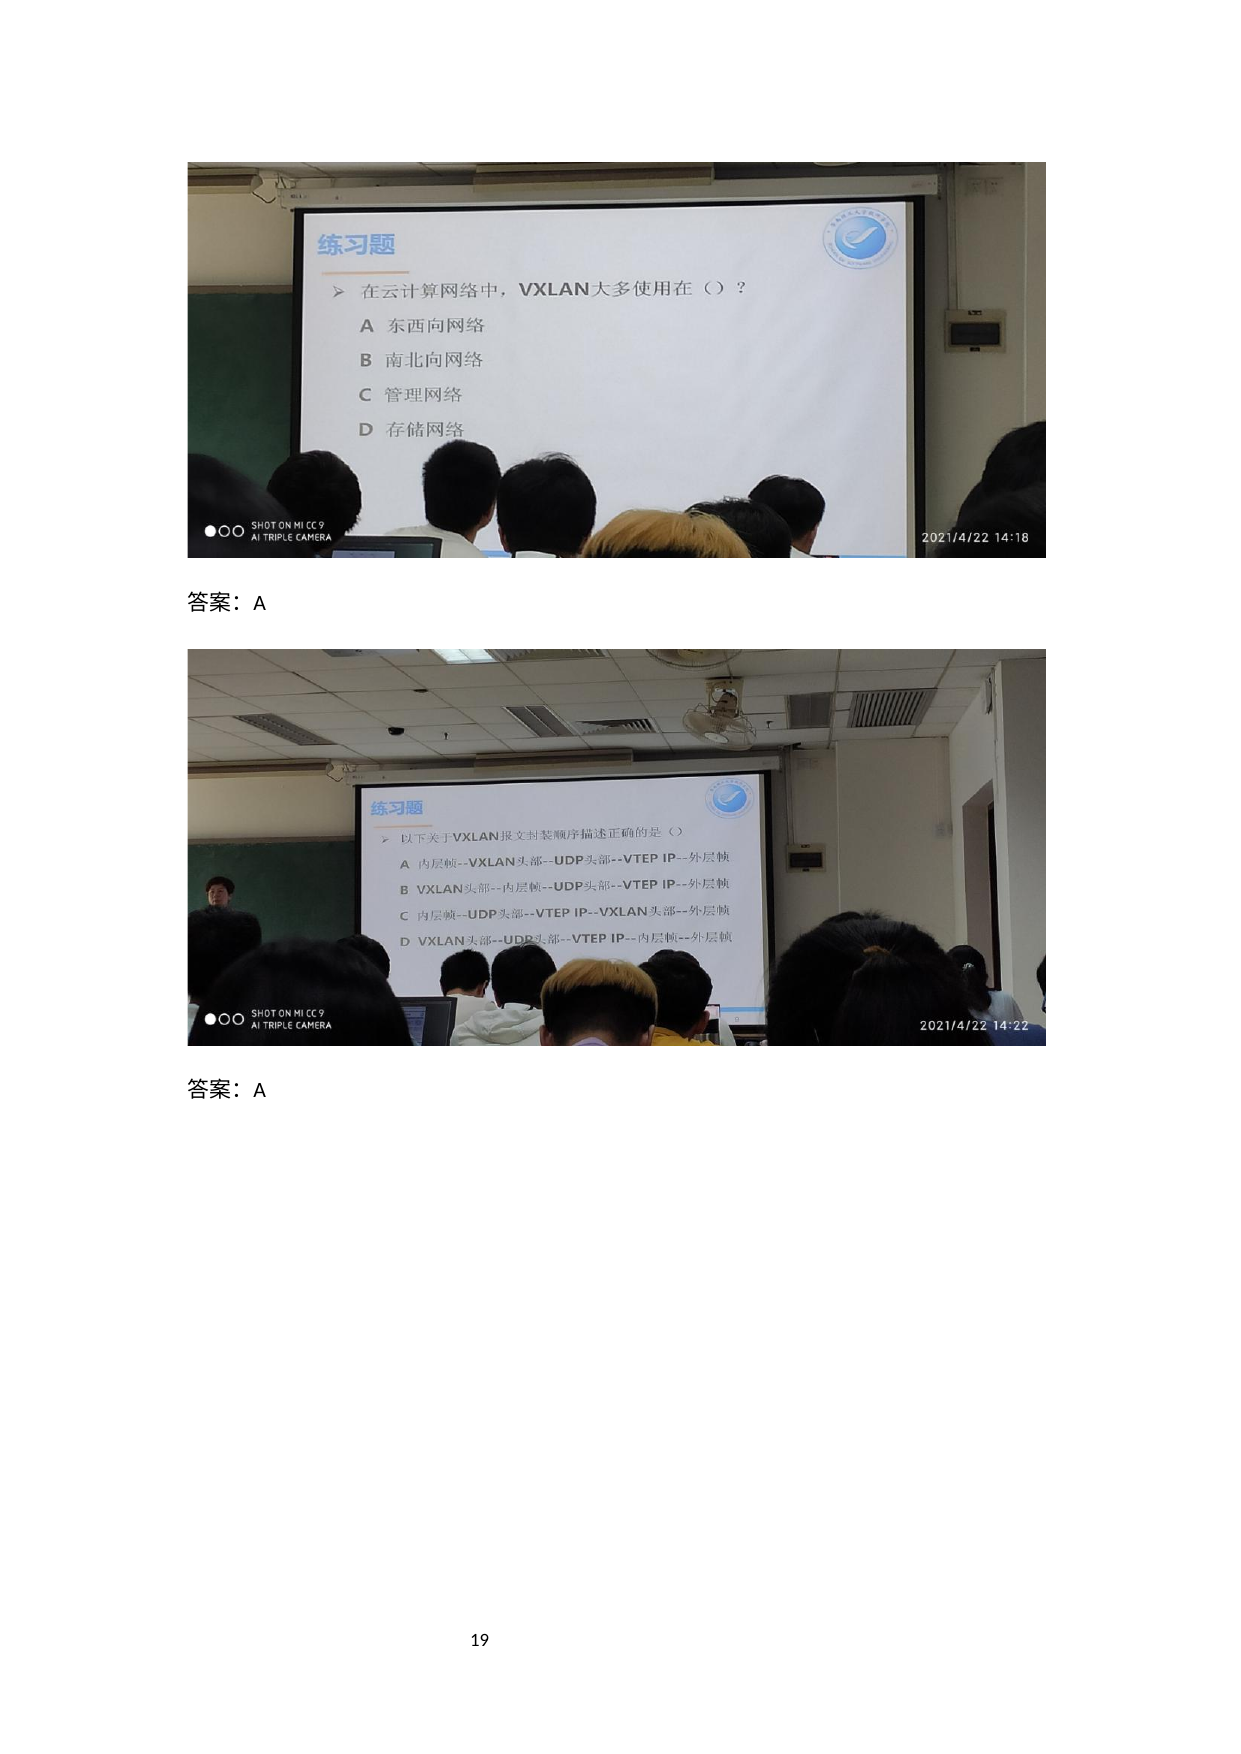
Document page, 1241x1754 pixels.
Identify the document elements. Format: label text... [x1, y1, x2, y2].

picture [187, 649, 1046, 1046]
text 答案：A [187, 1072, 1053, 1104]
text 答案：A [187, 584, 1053, 617]
picture [187, 162, 1046, 558]
